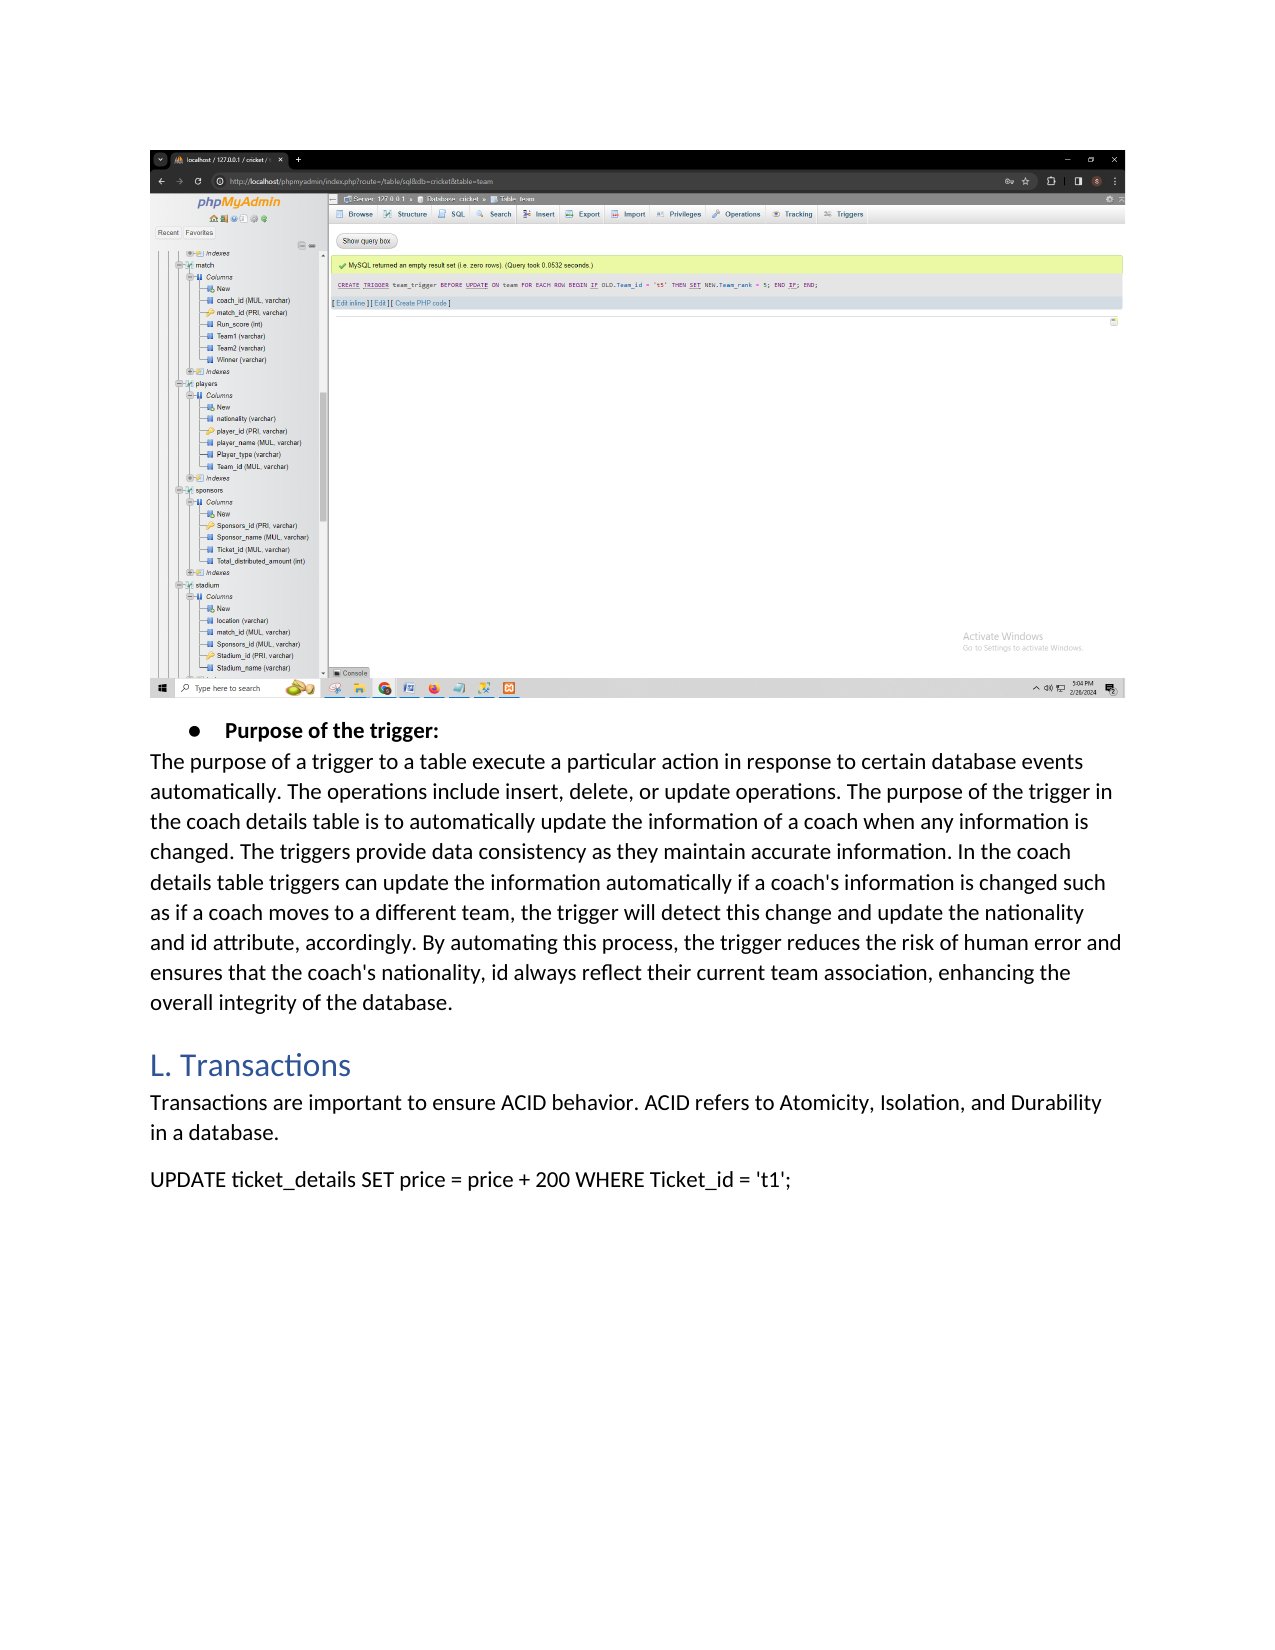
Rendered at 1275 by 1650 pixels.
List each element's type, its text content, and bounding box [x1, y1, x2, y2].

text Transactions are important to ensure ACID behavior. ACID refers to Atomicity, Isolation, and Durability in a database. [150, 1088, 1125, 1146]
text The purpose of a trigger to a table execute a particular action in response to certain database events automatically. The operations include insert, delete, or update operations. The purpose of the trigger in the coach details table is to automatically update the information of a coach when any information is changed. The triggers provide data consistency as they maintain accurate information. In the coach details table triggers can update the information automatically if a coach's information is changed such as if a coach moves to a different team, the trigger will detect this change and update the nationality and id attribute, accordingly. By automating this process, the trigger reduces the risk of human error and ensures that the coach's nationality, id always reflect their current team association, enhancing the overall integrity of the database. [150, 747, 1125, 1017]
list Purpose of the trigger: [187, 717, 1125, 745]
picture [150, 150, 1125, 698]
text UPDATE ticket_details SET price = price + 200 WHERE Ticket_id = 't1'; [150, 1165, 1125, 1193]
subtitle L. Transactions [150, 1044, 1125, 1084]
